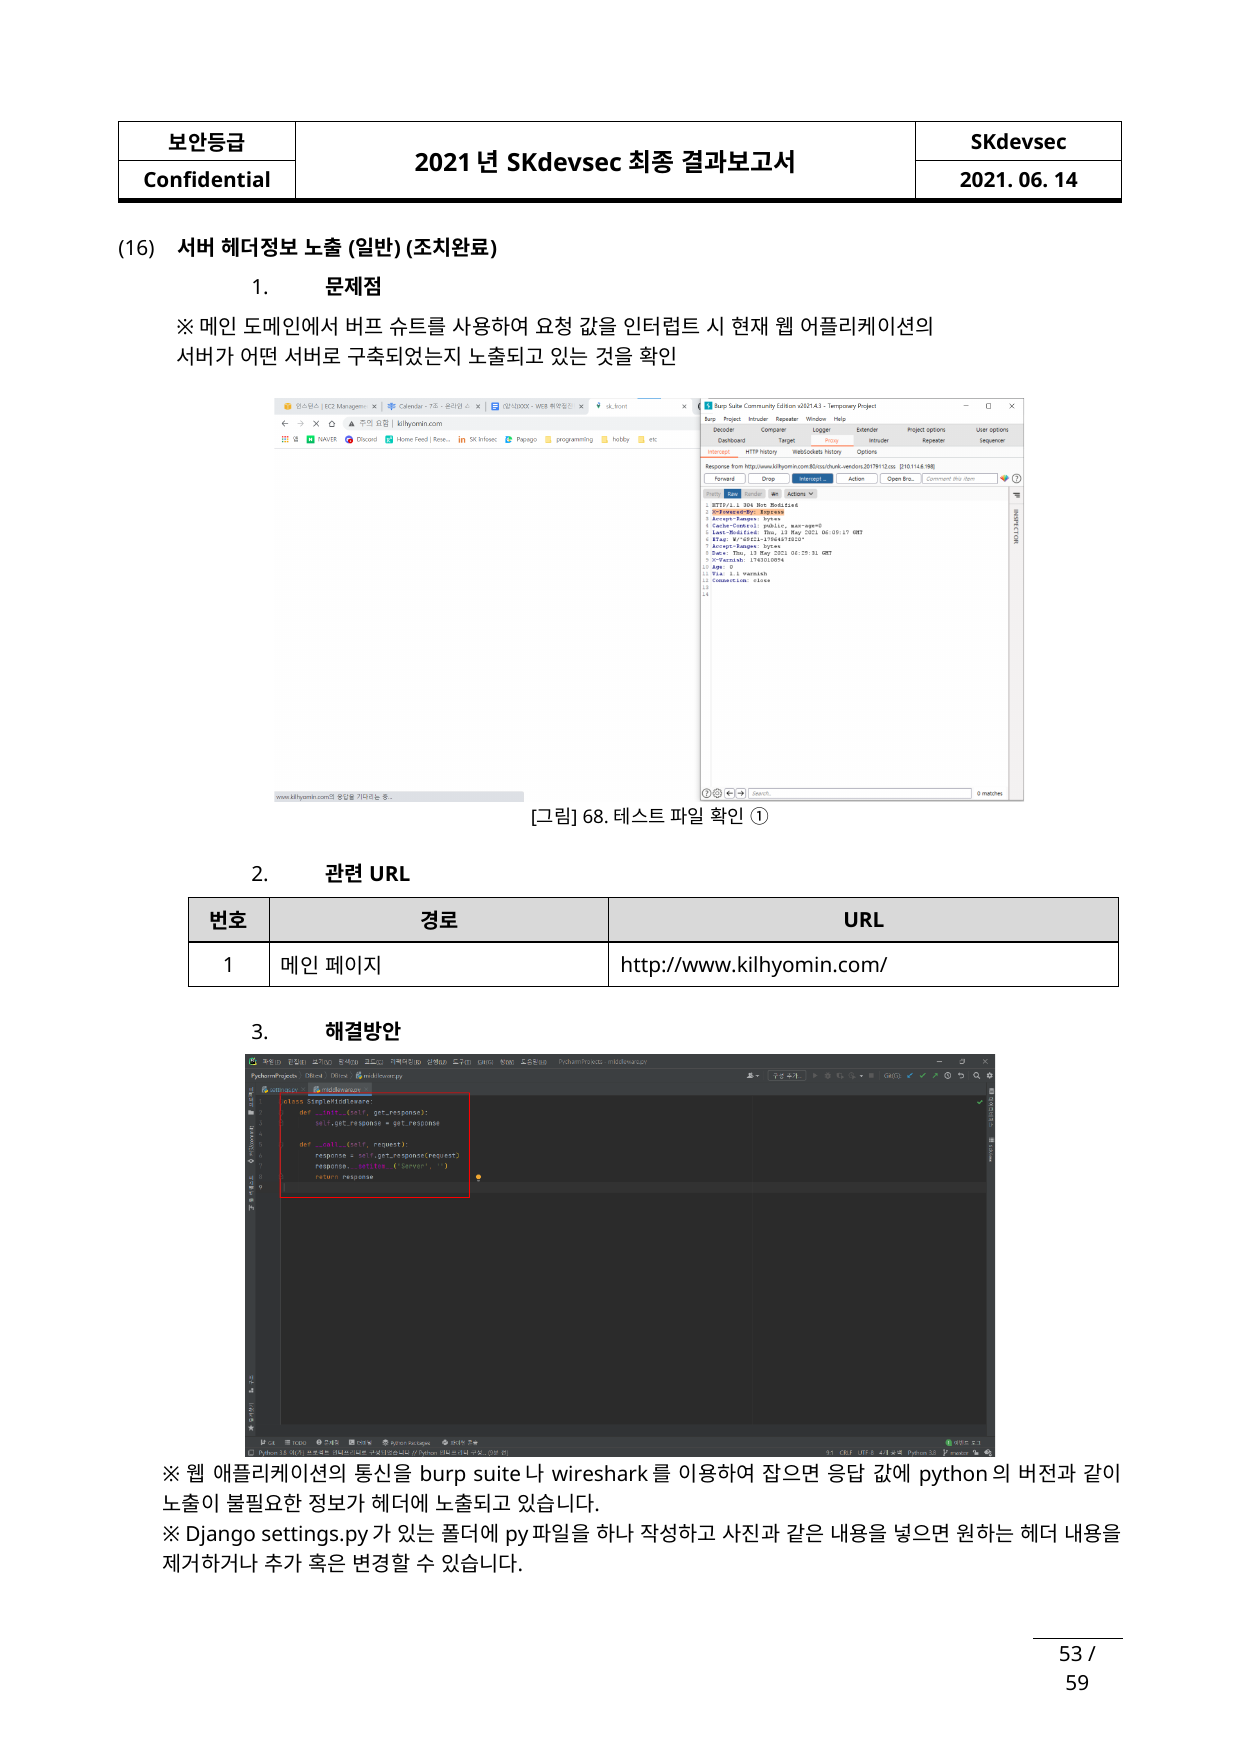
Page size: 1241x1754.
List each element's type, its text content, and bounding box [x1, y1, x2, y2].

list 문제점 [251, 271, 1122, 301]
list ※ 웹 애플리케이션의 통신을 burp suite나 wireshark를 이용하여 잡으면 응답 값에 python의 버전과 같이 노출이 불필요한 정보가 헤더에 노출되고 있습니다. [162, 1457, 1122, 1517]
table_cell 메인 페이지 [270, 943, 608, 986]
table_header 번호 [189, 898, 269, 941]
picture [274, 398, 1025, 802]
text ※ 메인 도메인에서 버프 슈트를 사용하여 요청 값을 인터럽트 시 현재 웹 어플리케이션의 [176, 310, 1122, 340]
table_cell http://www.kilhyomin.com/ [609, 943, 1118, 986]
table_cell 1 [189, 943, 269, 986]
list 관련 URL [251, 858, 1122, 888]
list ※ Django settings.py가 있는 폴더에 py파일을 하나 작성하고 사진과 같은 내용을 넣으면 원하는 헤더 내용을 제거하거나 추가 혹은 변경할 수 있습니다. [162, 1517, 1122, 1578]
picture [245, 1054, 995, 1457]
list 서버 헤더정보 노출 (일반) (조치완료) [118, 231, 1122, 262]
list 해결방안 [251, 1015, 1122, 1045]
text [그림] 68. 테스트 파일 확인 ① [192, 802, 1107, 829]
table_header 경로 [270, 898, 608, 941]
text 서버가 어떤 서버로 구축되었는지 노출되고 있는 것을 확인 [176, 340, 1122, 371]
table_header URL [609, 898, 1118, 941]
